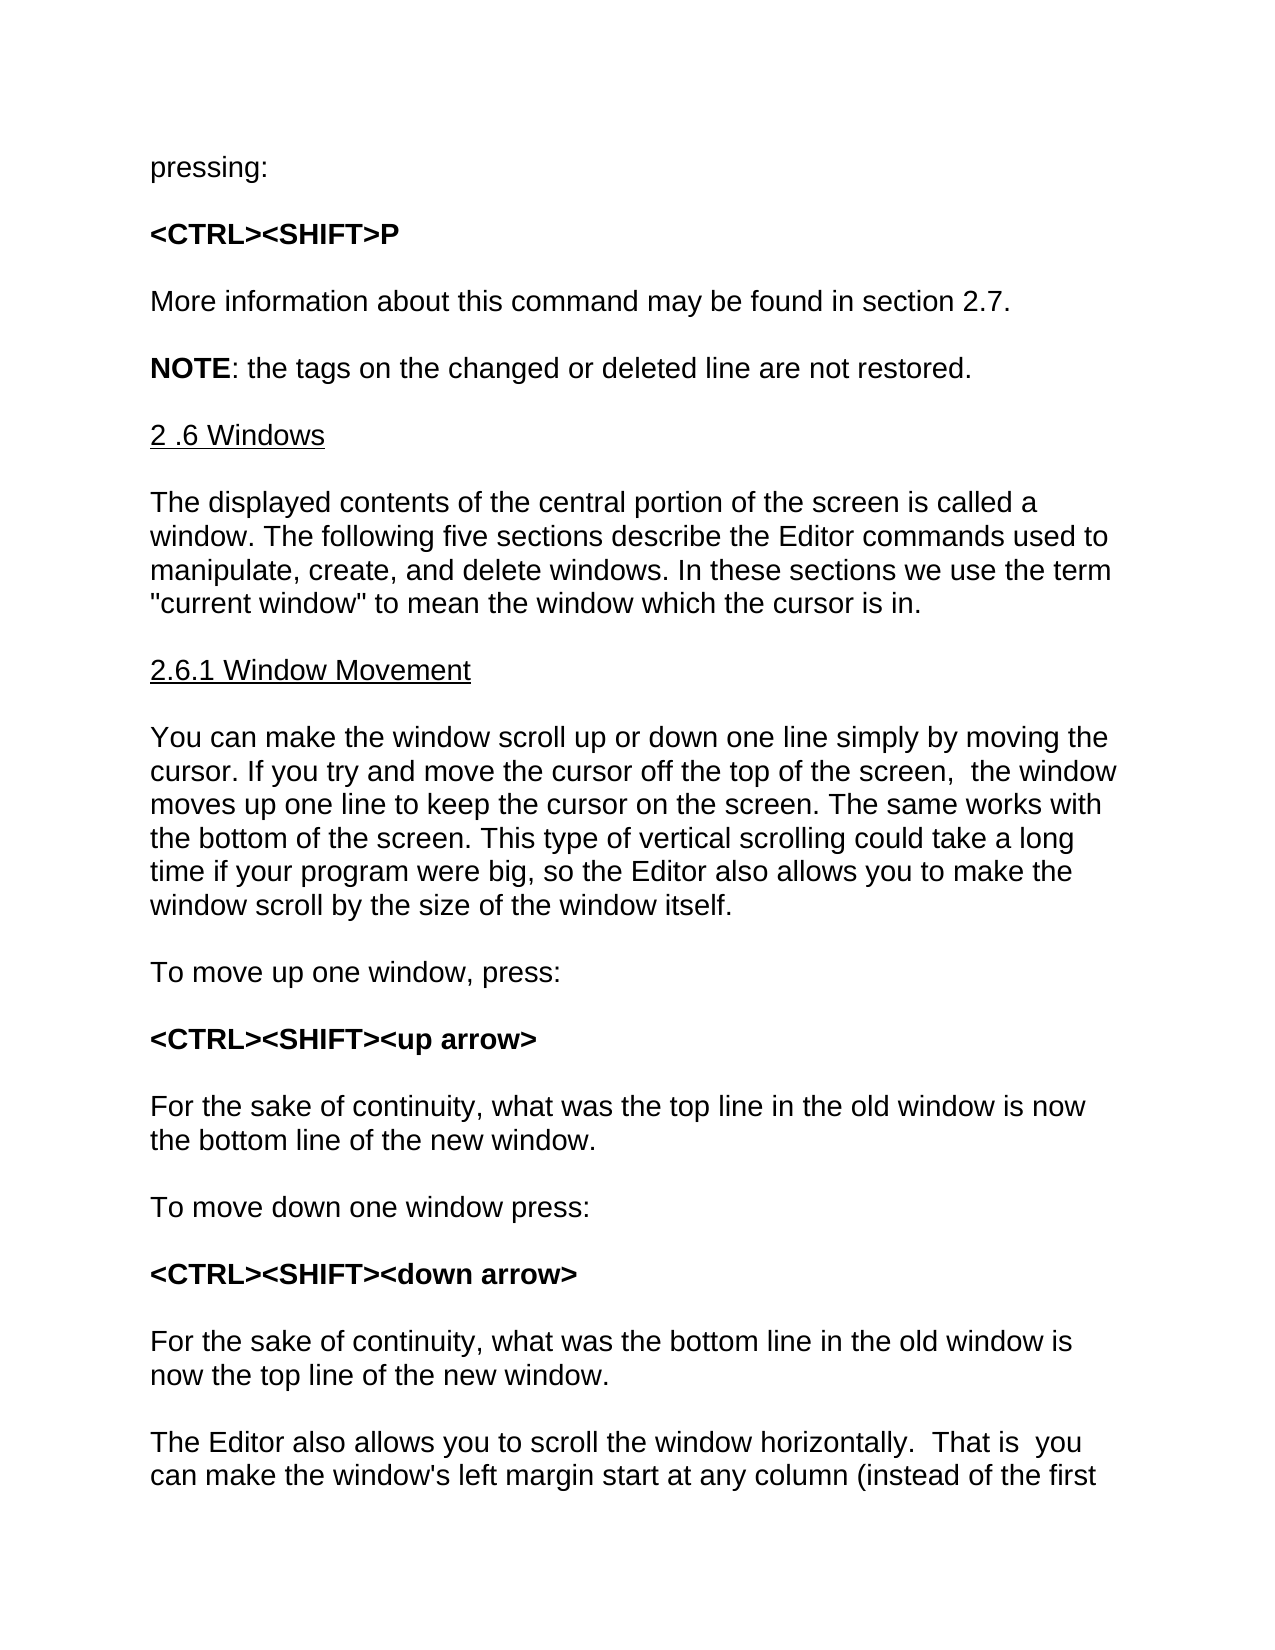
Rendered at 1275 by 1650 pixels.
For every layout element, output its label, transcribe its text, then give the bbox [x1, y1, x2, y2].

text <CTRL><SHIFT><up arrow> [150, 1022, 1125, 1056]
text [150, 150, 1125, 183]
text For the sake of continuity, what was the top line in the old window is now the bottom line of the new window. [150, 1089, 1125, 1156]
text For the sake of continuity, what was the bottom line in the old window is now the top line of the new window. [150, 1324, 1125, 1391]
text NOTE: the tags on the changed or deleted line are not restored. [150, 351, 1125, 385]
text More information about this command may be found in section 2.7. [150, 284, 1125, 318]
text You can make the window scroll up or down one line simply by moving the cursor. If you try and move the cursor off the top of the screen, the window moves up one line to keep the cursor on the screen. The same works with the bottom of the screen. This type of vertical scrolling could take a long time if your program were big, so the Editor also allows you to make the window scroll by the size of the window itself. [150, 720, 1125, 921]
text The displayed contents of the central portion of the screen is called a window. The following five sections describe the Editor commands used to manipulate, create, and delete windows. In these sections we use the term "current window" to mean the window which the cursor is in. [150, 485, 1125, 619]
text 2.6.1 Window Movement [150, 653, 1125, 687]
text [150, 1424, 1125, 1492]
text <CTRL><SHIFT><down arrow> [150, 1257, 1125, 1290]
text To move up one window, press: [150, 955, 1125, 988]
text <CTRL><SHIFT>P [150, 217, 1125, 251]
text 2 .6 Windows [150, 418, 1125, 452]
text To move down one window press: [150, 1190, 1125, 1223]
